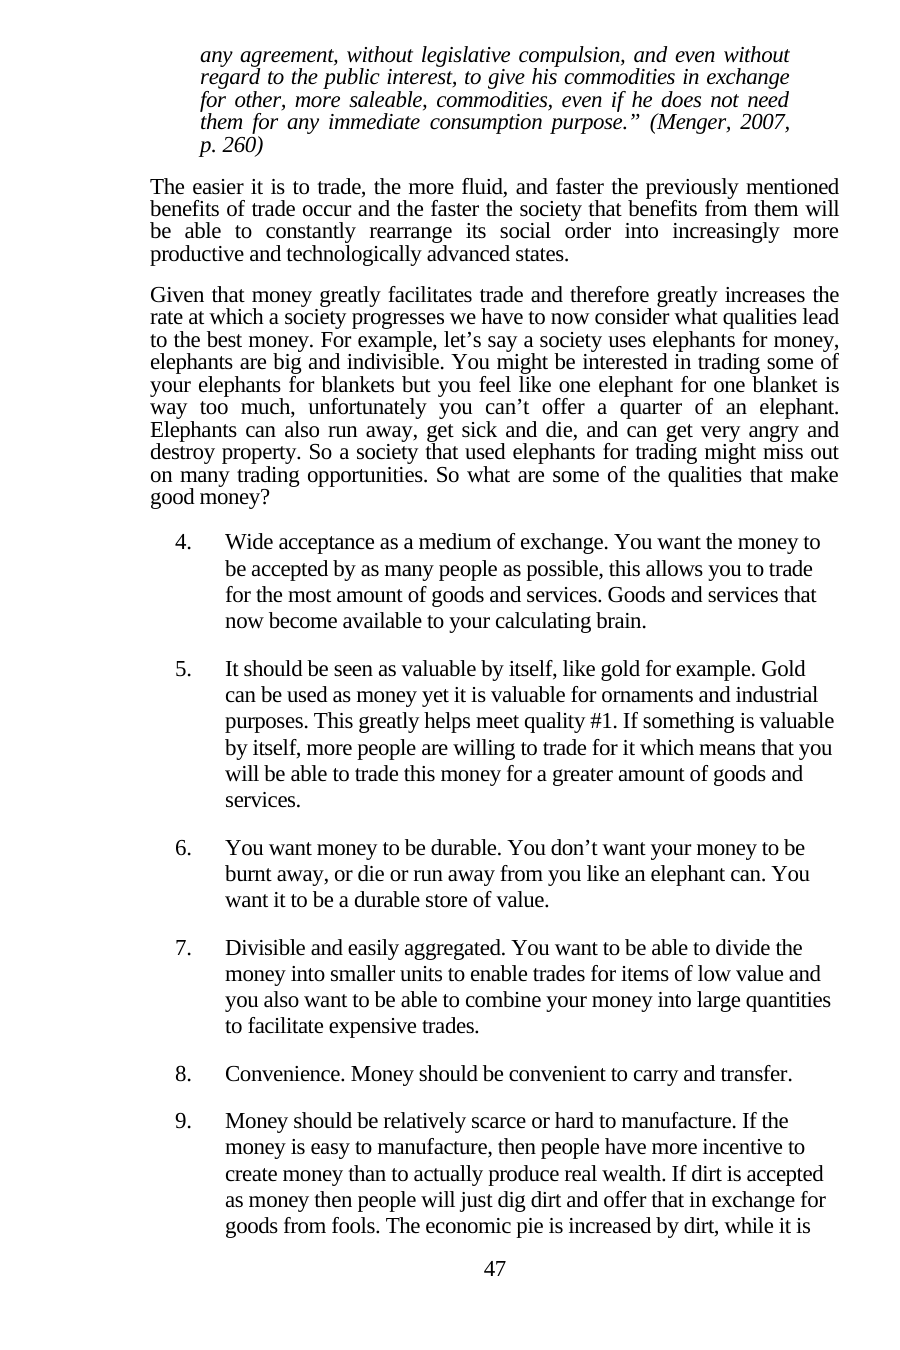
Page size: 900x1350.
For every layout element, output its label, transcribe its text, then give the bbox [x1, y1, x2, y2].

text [200, 45, 790, 157]
list It should be seen as valuable by itself, like gold for example. Gold can be used as money yet it is valuable for ornaments and industrial purposes. This greatly helps meet quality #1. If something is valuable by itself, more people are willing to trade for it which means that you will be able to trade this money for a greater amount of goods and services. [175, 655, 840, 813]
list You want money to be durable. You don’t want your money to be burnt away, or die or run away from you like an elephant can. You want it to be a durable store of value. [175, 834, 840, 913]
text Given that money greatly facilitates trade and therefore greatly increases the rate at which a society progresses we have to now consider what qualities lead to the best money. For example, let’s say a society uses elephants for money, elephants are big and indivisible. You might be interested in trading some of your elephants for blankets but you feel like one elephant for one blanket is way too much, unfortunately you can’t offer a quarter of an elephant. Elephants can also run away, get sick and die, and can get very angry and destroy property. So a society that used elephants for trading might miss out on many trading opportunities. So what are some of the qualities that make good money? [150, 285, 840, 510]
list Divisible and easily aggregated. You want to be able to divide the money into smaller units to enable trades for items of low value and you also want to be able to combine your money into large quantities to facilitate expensive trades. [175, 933, 840, 1039]
list Convenience. Money should be convenient to carry and transfer. [175, 1060, 840, 1086]
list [175, 1107, 840, 1239]
text The easier it is to trade, the more fluid, and faster the previously mentioned benefits of trade occur and the faster the society that benefits from them will be able to constantly rearrange its social order into increasingly more productive and technologically advanced states. [150, 176, 840, 266]
list Wide acceptance as a medium of exchange. You want the money to be accepted by as many people as possible, this allows you to trade for the most amount of goods and services. Goods and services that now become available to your calculating brain. [175, 528, 840, 634]
